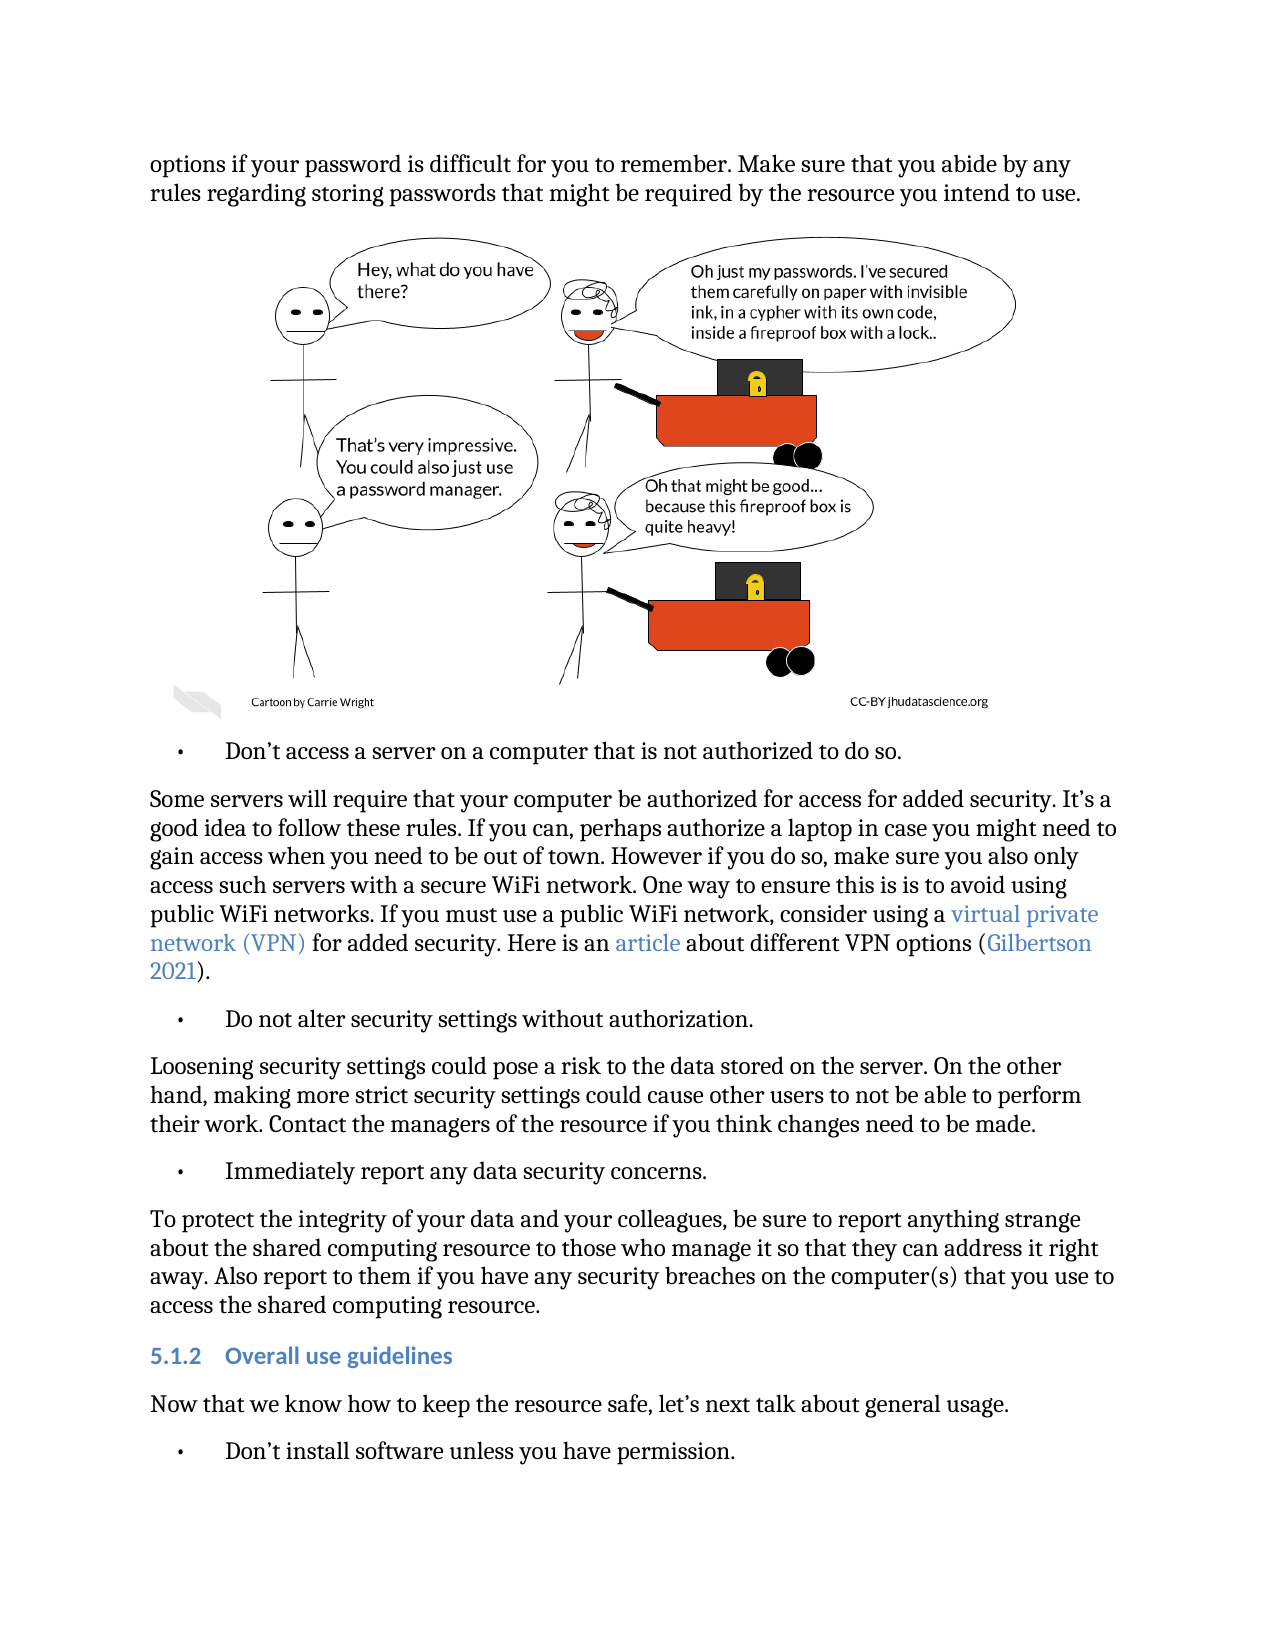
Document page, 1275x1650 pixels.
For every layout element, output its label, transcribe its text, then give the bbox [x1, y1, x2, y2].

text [150, 150, 1125, 207]
picture [168, 226, 1044, 719]
subtitle 5.1.2 Overall use guidelines [150, 1341, 1125, 1371]
text To protect the integrity of your data and your colleagues, be sure to report anything strange about the shared computing resource to those who manage it so that they can address it right away. Also report to them if you have any security breaches on the computer(s) that you use to access the shared computing resource. [150, 1205, 1125, 1320]
list Immediately report any data security concerns. [175, 1157, 1125, 1186]
text Some servers will require that your computer be authorized for access for added security. It’s a good idea to follow these rules. If you can, perhaps authorize a laptop in case you might need to gain access when you need to be out of town. However if you do so, make sure you also only access such servers with a secure WiFi network. One way to ensure this is is to avoid using public WiFi networks. If you must use a public WiFi network, consider using a virtual private network (VPN) for added security. Here is an article about different VPN options (Gilbertson 2021). [150, 785, 1125, 986]
list Do not alter security settings without authorization. [175, 1005, 1125, 1033]
text Now that we know how to keep the resource safe, let’s next talk about general usage. [150, 1390, 1125, 1418]
list Don’t access a server on a computer that is not authorized to do so. [175, 737, 1125, 766]
text Loosening security settings could pose a risk to the data stored on the server. On the other hand, making more strict security settings could cause other users to not be able to perform their work. Contact the managers of the resource if you think changes need to be made. [150, 1052, 1125, 1138]
list Don’t install software unless you have permission. [175, 1437, 1125, 1466]
